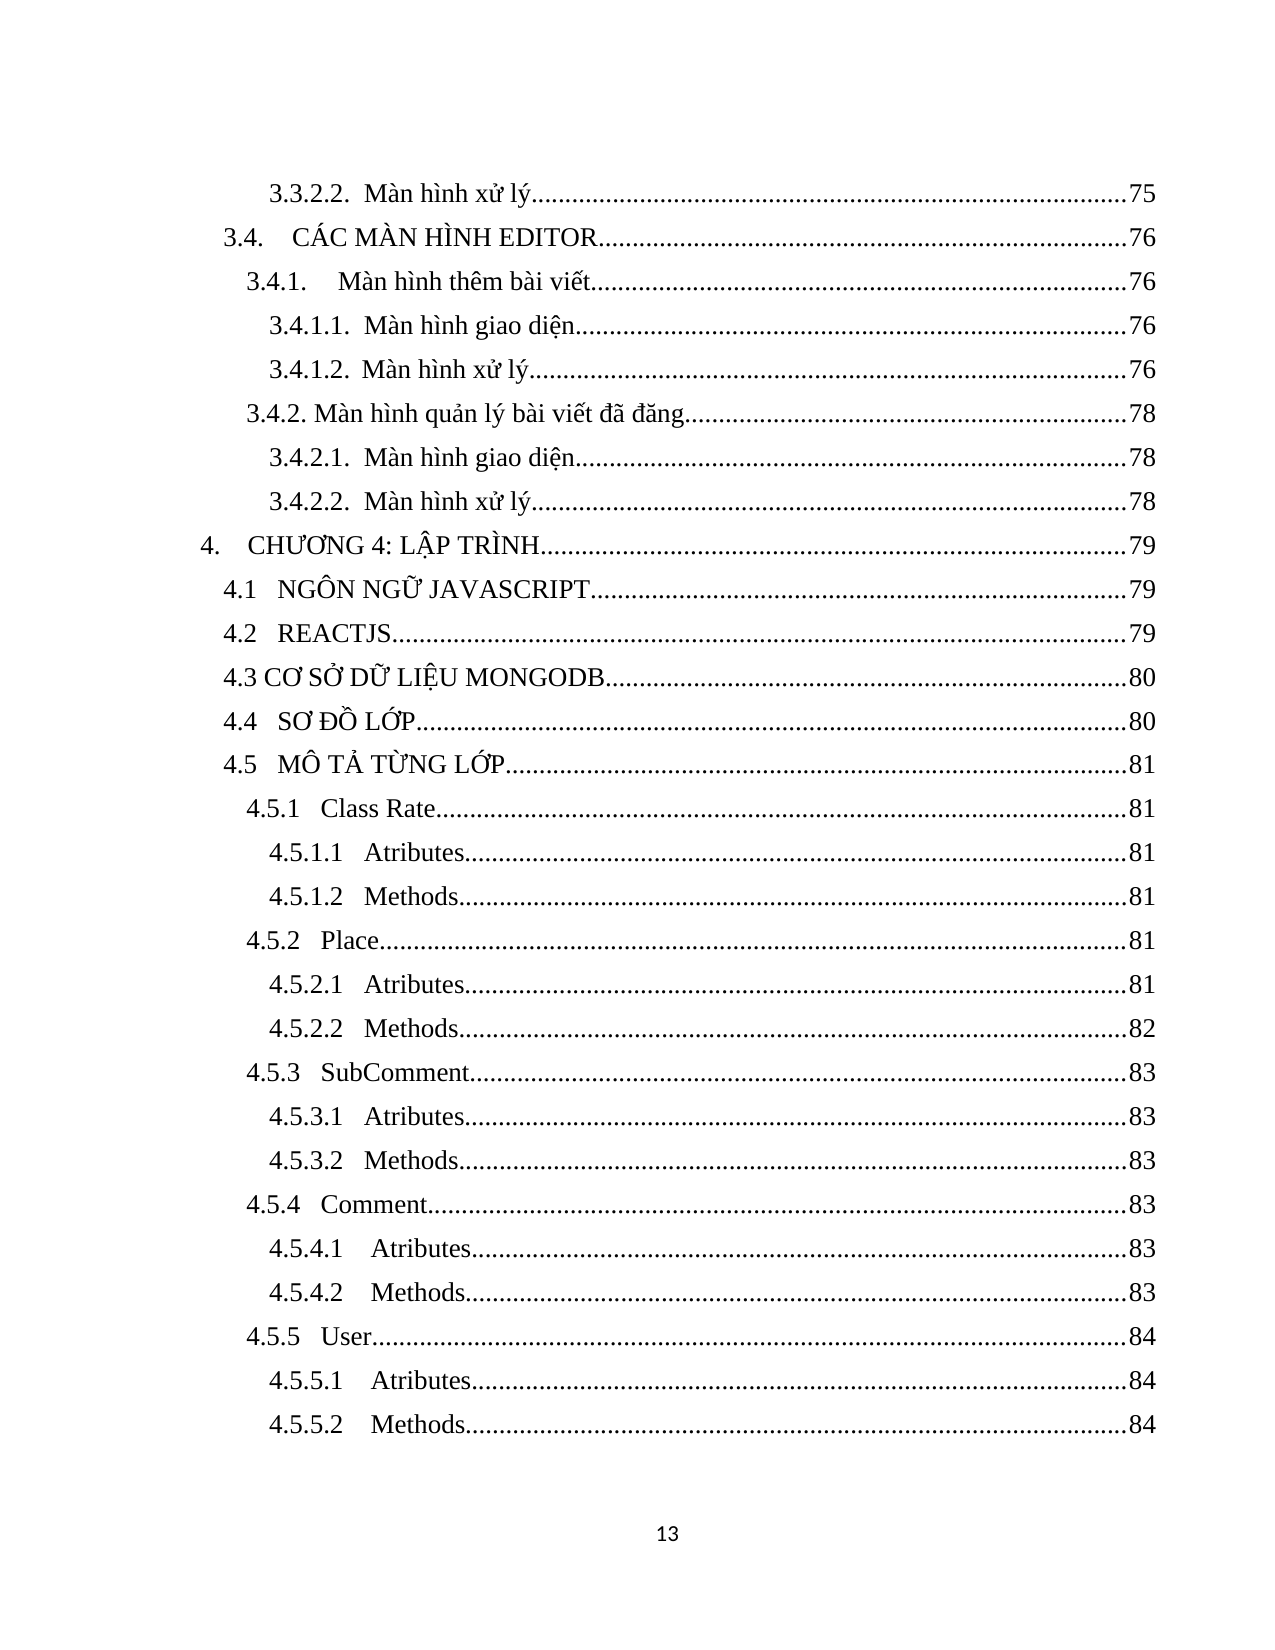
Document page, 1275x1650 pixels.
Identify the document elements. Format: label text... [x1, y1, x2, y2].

text 4.5.3.2 Methods 83 [269, 1144, 1157, 1175]
text 3.4.1. Màn hình thêm bài viết 76 [246, 265, 1157, 296]
text 4.5.2.1 Atributes 81 [269, 968, 1157, 999]
text 3.4. CÁC MÀN HÌNH EDITOR 76 [223, 221, 1157, 252]
text 4.2 REACTJS 79 [223, 617, 1157, 648]
text 4.5.3.1 Atributes 83 [269, 1100, 1157, 1131]
text 4.5.1 Class Rate 81 [246, 793, 1157, 824]
text 3.4.1.2. Màn hình xử lý 76 [269, 353, 1157, 384]
text 4.5.1.1 Atributes 81 [269, 837, 1157, 868]
text 4.5.3 SubComment 83 [246, 1056, 1157, 1087]
text 4.5.5.2 Methods 84 [269, 1408, 1157, 1439]
text 4.5.2 Place 81 [246, 924, 1157, 956]
text 3.3.2.2. Màn hình xử lý 75 [269, 177, 1157, 208]
text 4.5 MÔ TẢ TỪNG LỚP 81 [223, 749, 1157, 780]
text 3.4.2.1. Màn hình giao diện 78 [269, 441, 1157, 472]
text 3.4.1.1. Màn hình giao diện 76 [269, 309, 1157, 340]
text 4.4 SƠ ĐỒ LỚP 80 [223, 705, 1157, 736]
text 4.5.4.1 Atributes 83 [269, 1232, 1157, 1263]
text 4.5.5 User 84 [246, 1320, 1157, 1351]
text 4.5.5.1 Atributes 84 [269, 1364, 1157, 1395]
text 4.5.4.2 Methods 83 [269, 1276, 1157, 1307]
text 4. CHƯƠNG 4: LẬP TRÌNH 79 [200, 529, 1157, 560]
text 3.4.2. Màn hình quản lý bài viết đã đăng 78 [246, 397, 1157, 428]
text 4.1 NGÔN NGỮ JAVASCRIPT 79 [223, 573, 1157, 604]
text 3.4.2.2. Màn hình xử lý 78 [269, 485, 1157, 516]
text 4.3 CƠ SỞ DỮ LIỆU MONGODB 80 [223, 661, 1157, 692]
text 4.5.2.2 Methods 82 [269, 1012, 1157, 1043]
text 4.5.4 Comment 83 [246, 1188, 1157, 1219]
text 4.5.1.2 Methods 81 [269, 881, 1157, 912]
